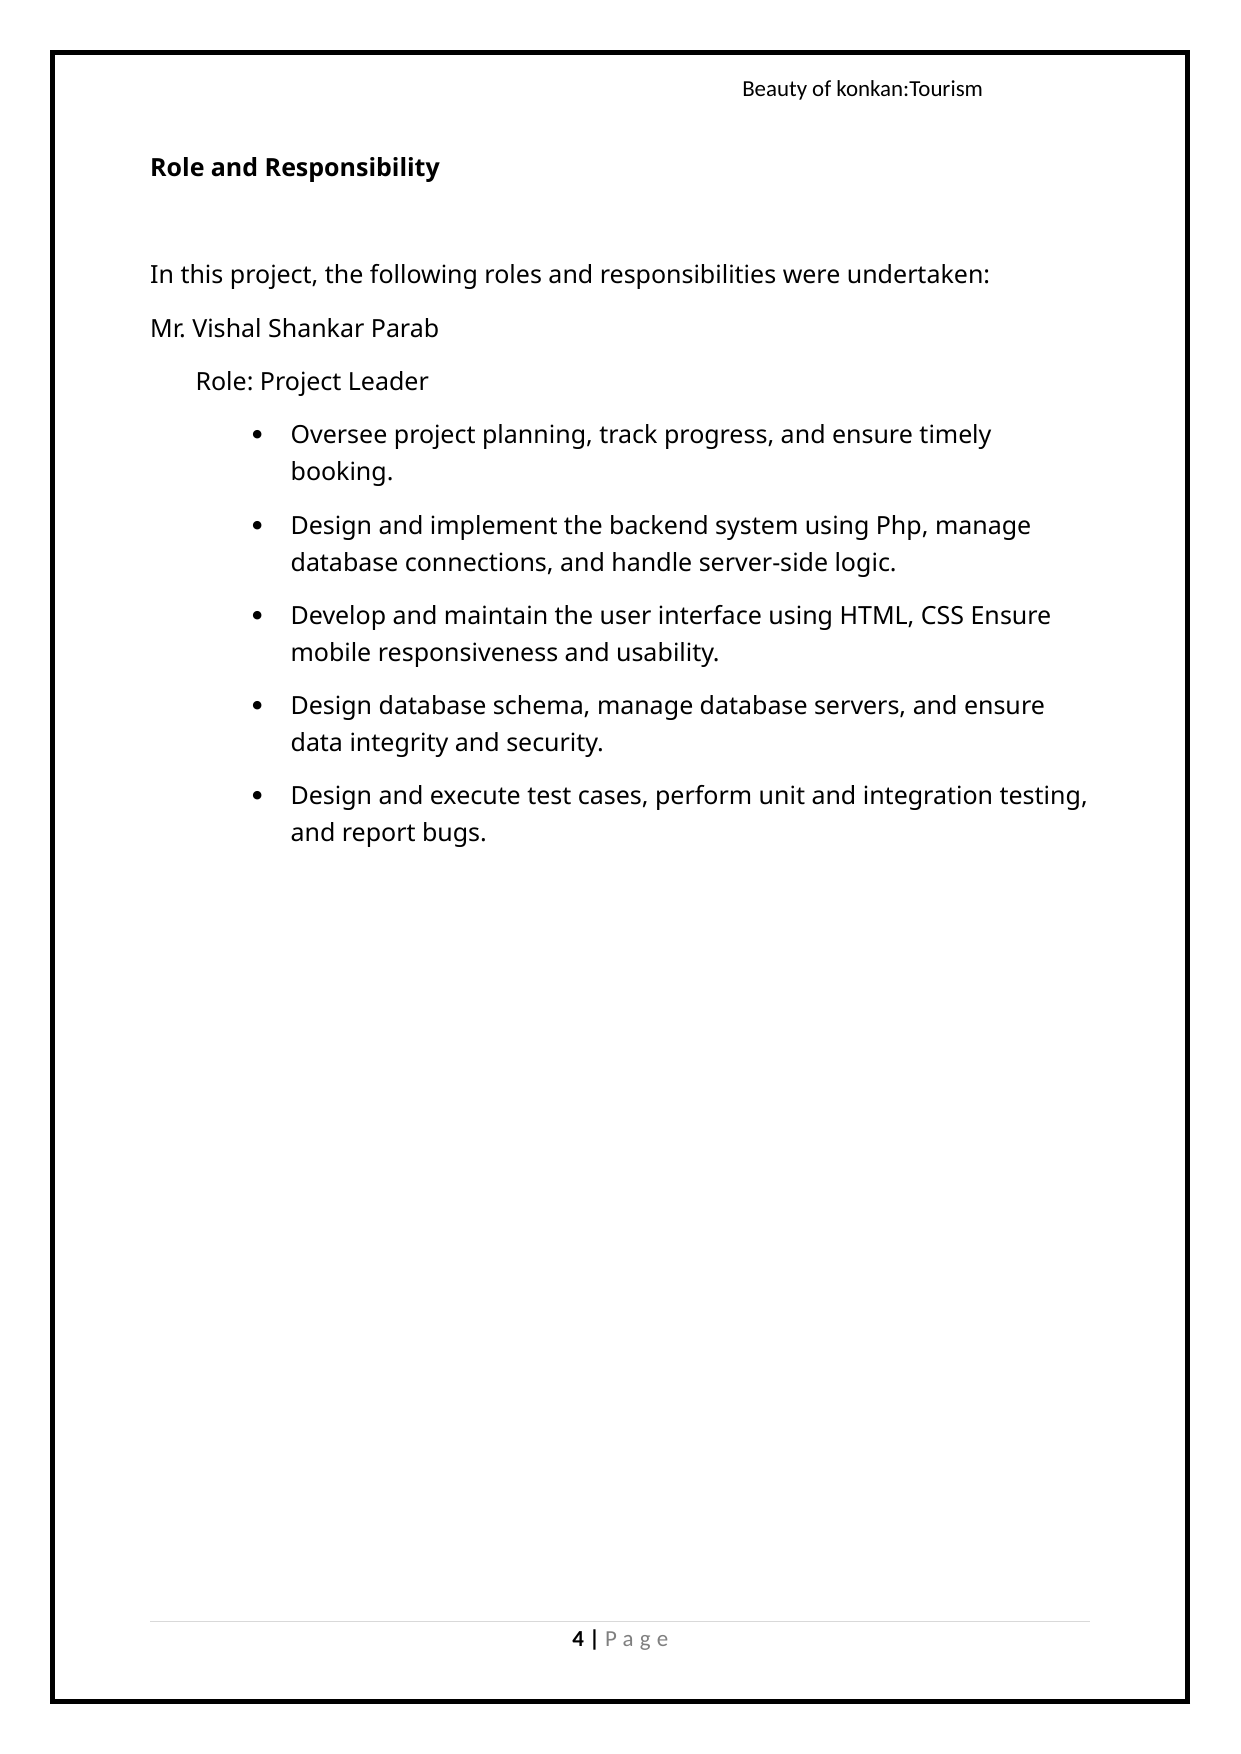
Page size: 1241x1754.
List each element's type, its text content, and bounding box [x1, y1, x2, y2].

text Role and Responsibility [150, 150, 1090, 184]
list Oversee project planning, track progress, and ensure timely booking. [253, 417, 1090, 488]
list Design and execute test cases, perform unit and integration testing, and report bugs. [253, 778, 1090, 849]
text In this project, the following roles and responsibilities were undertaken: [150, 257, 1090, 291]
text Role: Project Leader [150, 364, 1090, 398]
text Mr. Vishal Shankar Parab [150, 310, 1090, 344]
list Develop and maintain the user interface using HTML, CSS Ensure mobile responsiveness and usability. [253, 598, 1090, 668]
list Design and implement the backend system using Php, manage database connections, and handle server-side logic. [253, 507, 1090, 578]
list Design database schema, manage database servers, and ensure data integrity and security. [253, 688, 1090, 759]
